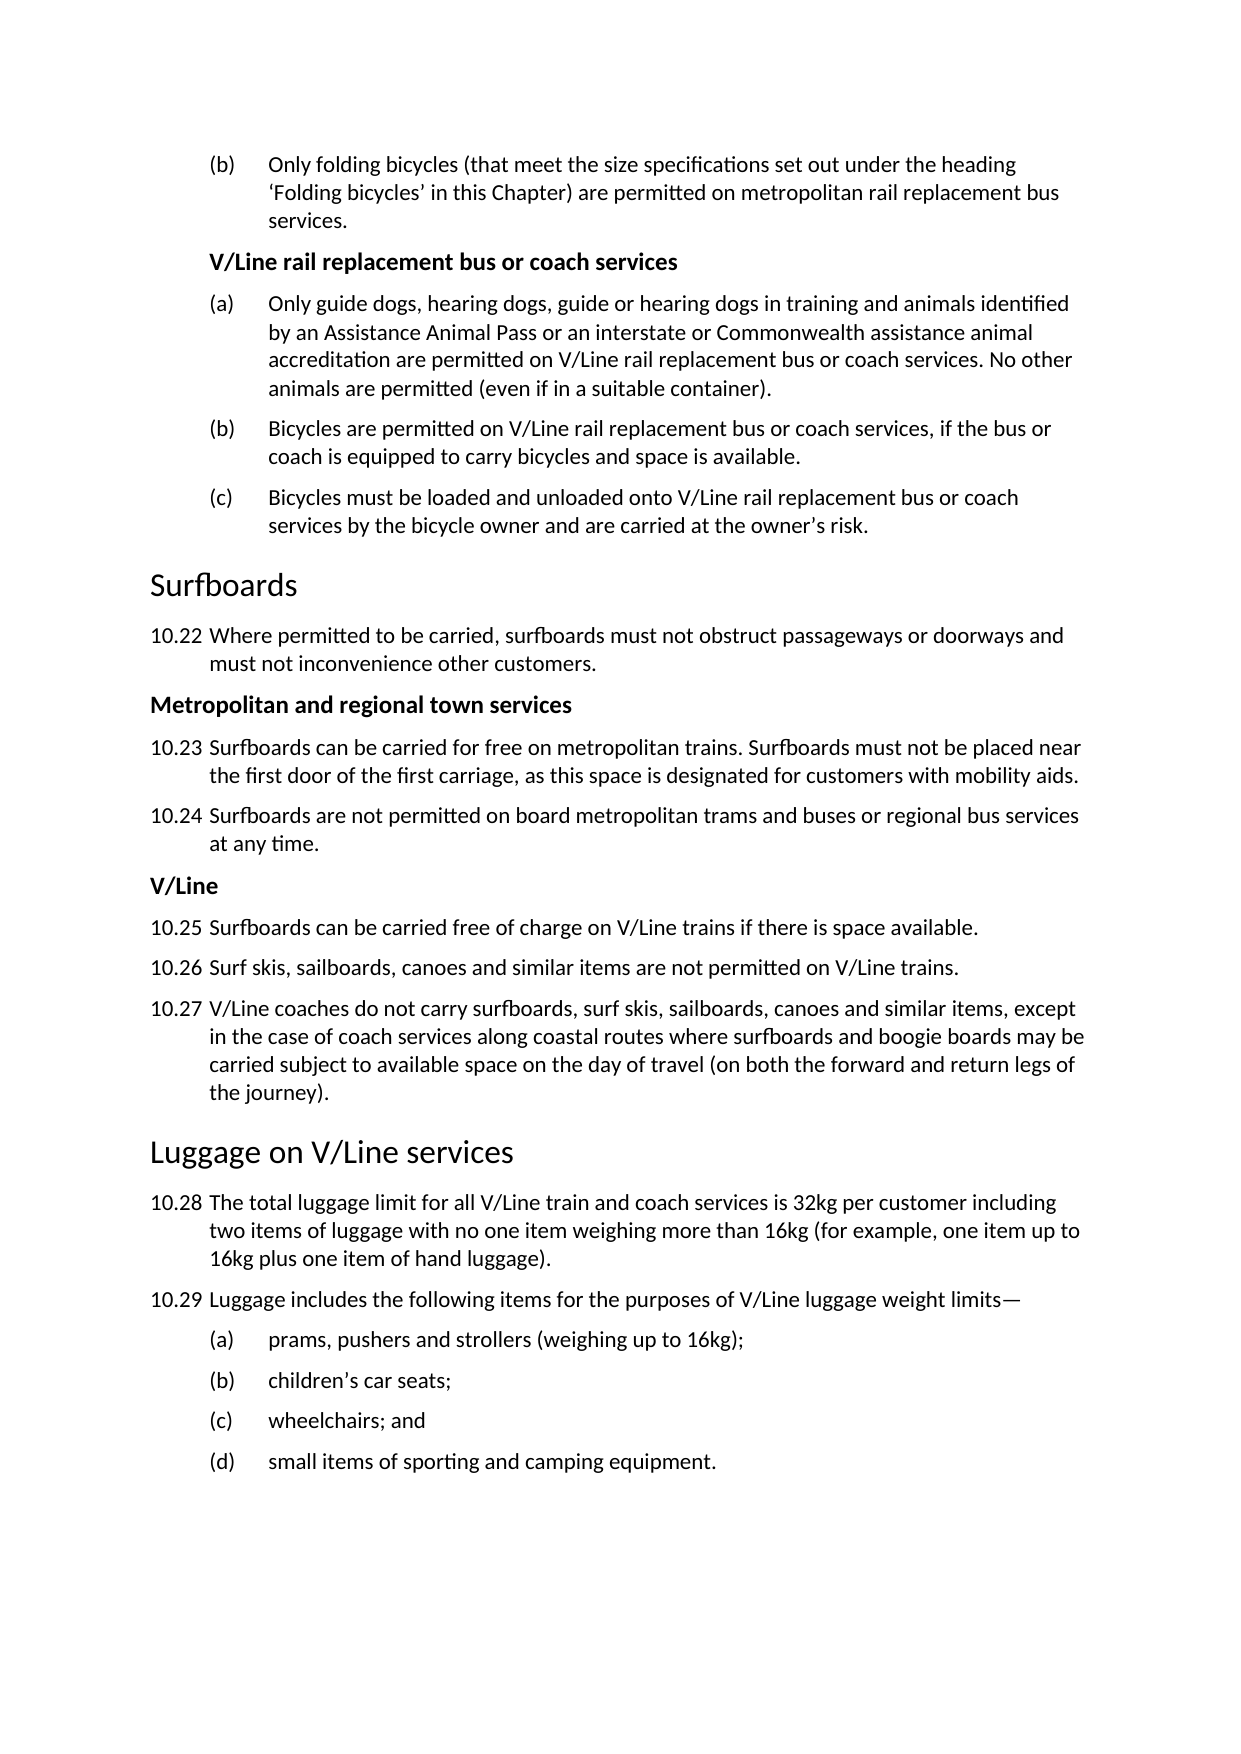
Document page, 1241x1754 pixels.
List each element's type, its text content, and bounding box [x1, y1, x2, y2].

subtitle Luggage on V/Line services [150, 1131, 1090, 1172]
list The total luggage limit for all V/Line train and coach services is 32kg per customer including two items of luggage with no one item weighing more than 16kg (for example, one item up to 16kg plus one item of hand luggage). [150, 1188, 1090, 1272]
list Surfboards can be carried free of charge on V/Line trains if there is space available. [150, 913, 1090, 941]
list Bicycles are permitted on V/Line rail replacement bus or coach services, if the bus or coach is equipped to carry bicycles and space is available. [209, 414, 1090, 470]
list Only guide dogs, hearing dogs, guide or hearing dogs in training and animals identified by an Assistance Animal Pass or an interstate or Commonwealth assistance animal accreditation are permitted on V/Line rail replacement bus or coach services. No other animals are permitted (even if in a suitable container). [209, 289, 1090, 402]
list Luggage includes the following items for the purposes of V/Line luggage weight limits— [150, 1285, 1090, 1313]
list Surfboards are not permitted on board metropolitan trams and buses or regional bus services at any time. [150, 801, 1090, 857]
subtitle Metropolitan and regional town services [150, 690, 1090, 720]
list prams, pushers and strollers (weighing up to 16kg); [209, 1325, 1090, 1353]
list small items of sporting and camping equipment. [209, 1447, 1090, 1475]
list Only folding bicycles (that meet the size specifications set out under the heading ‘Folding bicycles’ in this Chapter) are permitted on metropolitan rail replacement bus services. [209, 150, 1090, 234]
list Surfboards can be carried for free on metropolitan trains. Surfboards must not be placed near the first door of the first carriage, as this space is designated for customers with mobility aids. [150, 733, 1090, 789]
list wheelchairs; and [209, 1406, 1090, 1434]
subtitle Surfboards [150, 564, 1090, 604]
list V/Line coaches do not carry surfboards, surf skis, sailboards, canoes and similar items, except in the case of coach services along coastal routes where surfboards and boogie boards may be carried subject to available space on the day of travel (on both the forward and return legs of the journey). [150, 994, 1090, 1106]
list Where permitted to be carried, surfboards must not obstruct passageways or doorways and must not inconvenience other customers. [150, 621, 1090, 677]
subtitle V/Line rail replacement bus or coach services [150, 247, 1090, 277]
list Surf skis, sailboards, canoes and similar items are not permitted on V/Line trains. [150, 953, 1090, 981]
subtitle V/Line [150, 870, 1090, 900]
list children’s car seats; [209, 1366, 1090, 1394]
list Bicycles must be loaded and unloaded onto V/Line rail replacement bus or coach services by the bicycle owner and are carried at the owner’s risk. [209, 483, 1090, 539]
